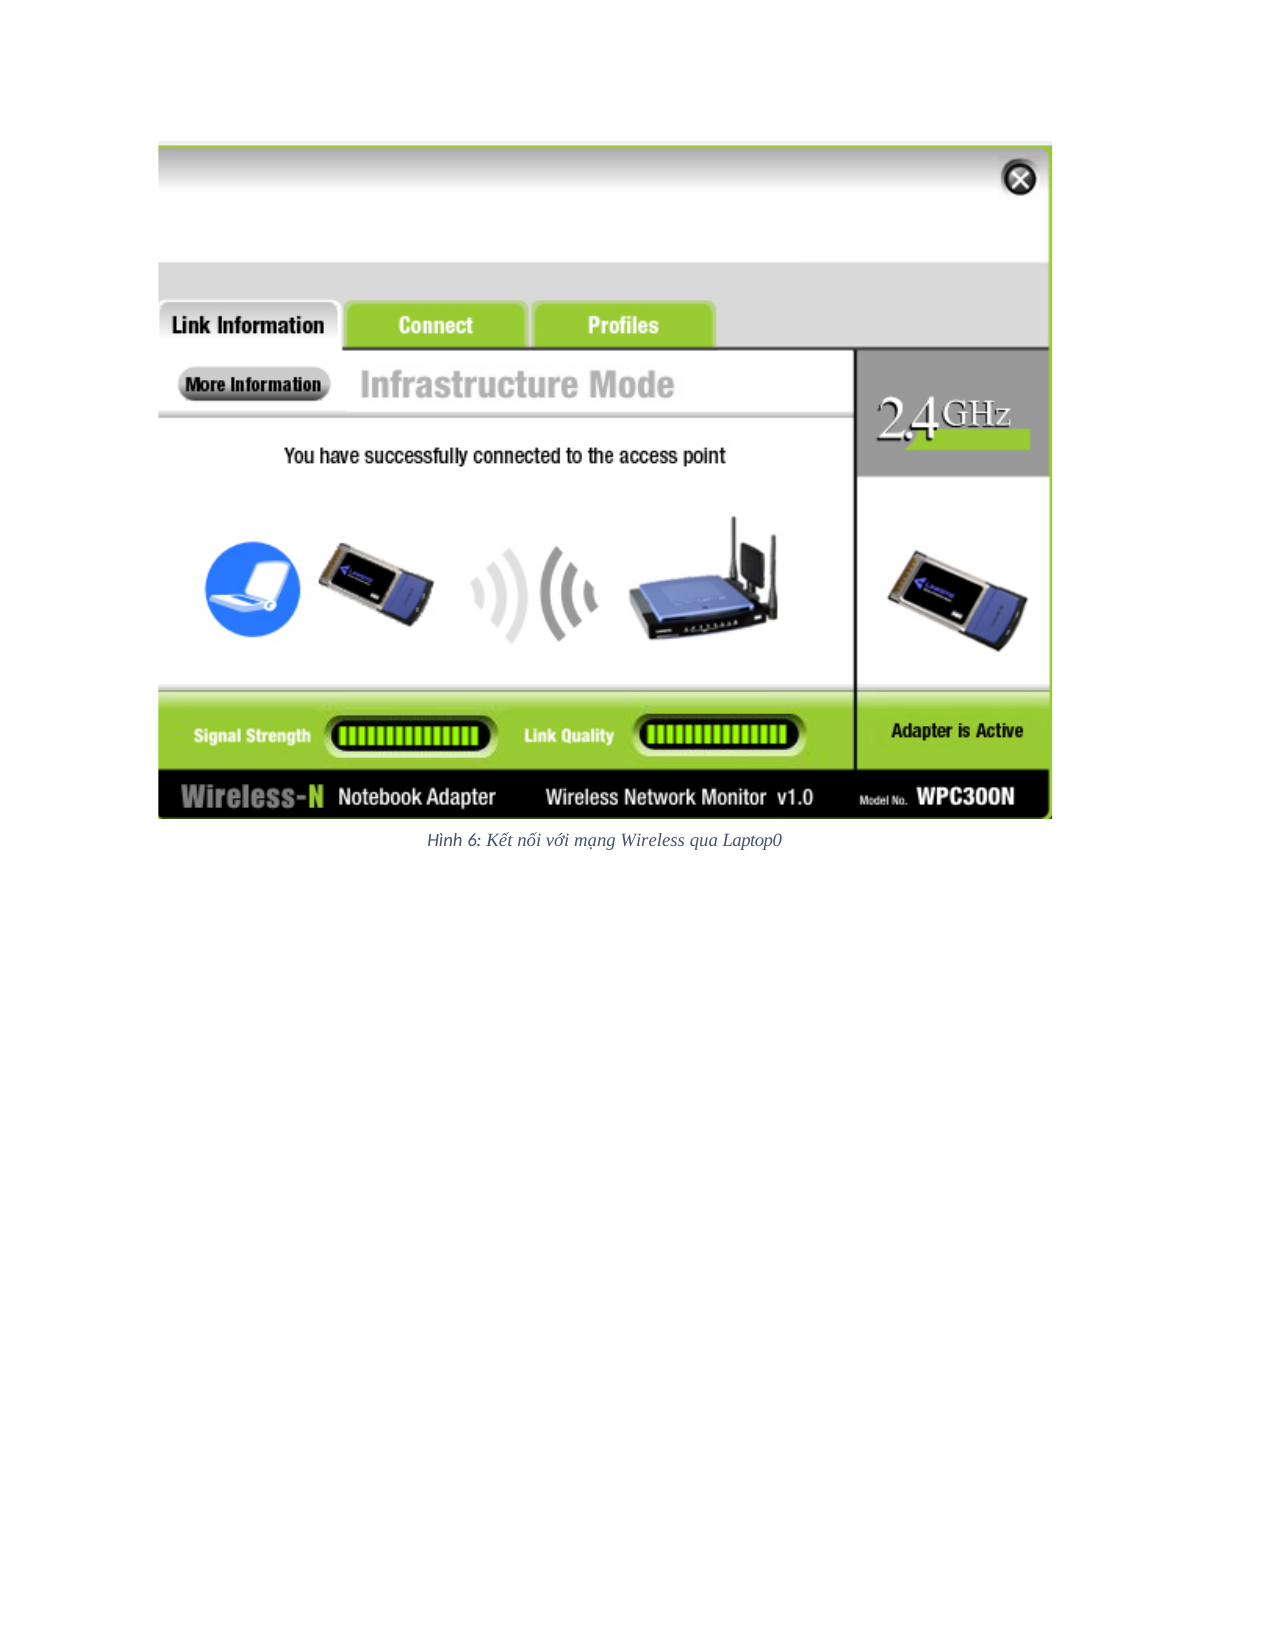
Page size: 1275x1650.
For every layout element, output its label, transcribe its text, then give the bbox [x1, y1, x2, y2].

picture [158, 141, 1053, 819]
text Hình 6: Kết nối với mạng Wireless qua Laptop0 [352, 828, 1148, 851]
